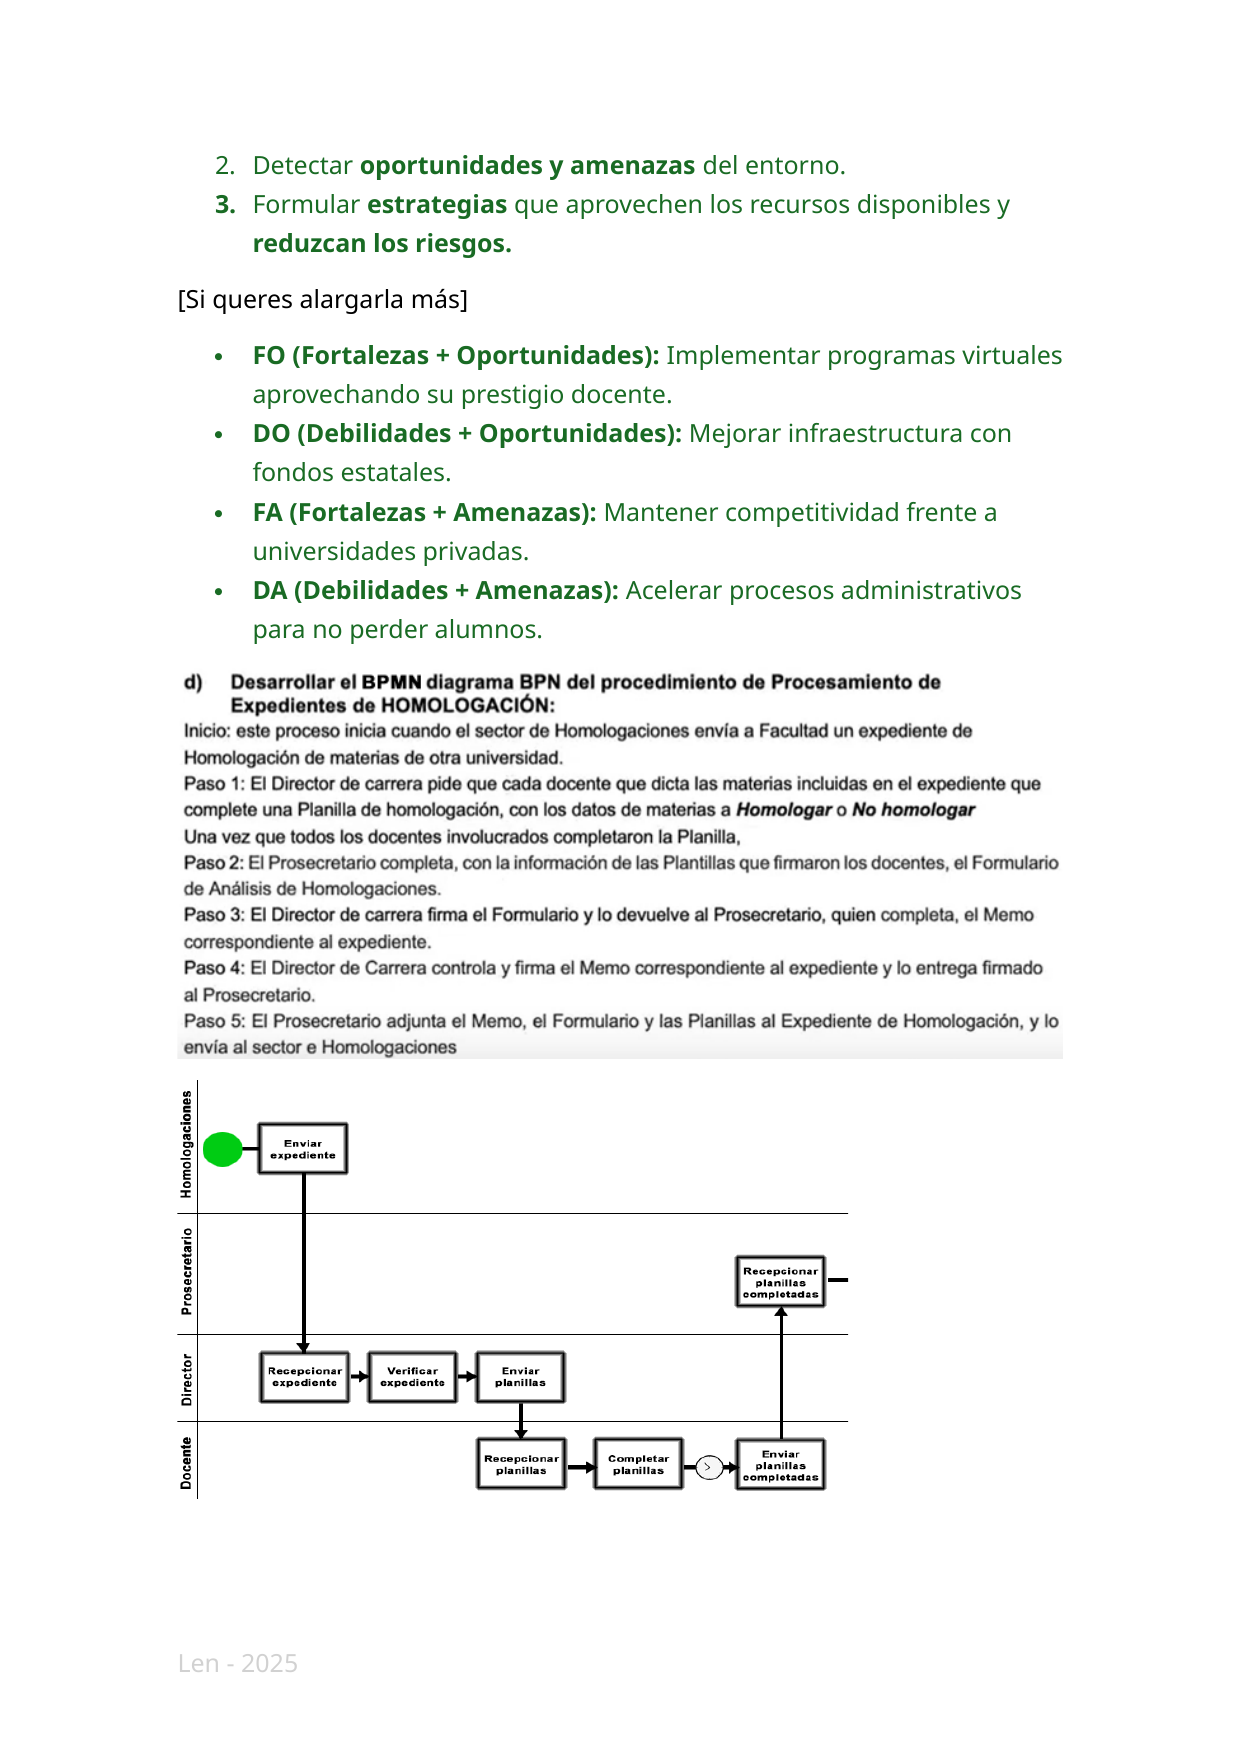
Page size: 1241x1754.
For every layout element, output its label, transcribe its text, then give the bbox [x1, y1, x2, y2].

picture [177, 667, 1063, 1059]
picture [177, 1080, 849, 1499]
list DA (Debilidades + Amenazas): Acelerar procesos administrativos para no perder alumnos. [215, 573, 1063, 646]
list FA (Fortalezas + Amenazas): Mantener competitividad frente a universidades privadas. [215, 494, 1063, 567]
list FO (Fortalezas + Oportunidades): Implementar programas virtuales aprovechando su prestigio docente. [215, 338, 1063, 411]
list Formular estrategias que aprovechen los recursos disponibles y reduzcan los riesgos. [215, 187, 1063, 260]
list DO (Debilidades + Oportunidades): Mejorar infraestructura con fondos estatales. [215, 416, 1063, 489]
list Detectar oportunidades y amenazas del entorno. [215, 148, 1063, 182]
text [Si queres alargarla más] [177, 282, 1063, 316]
